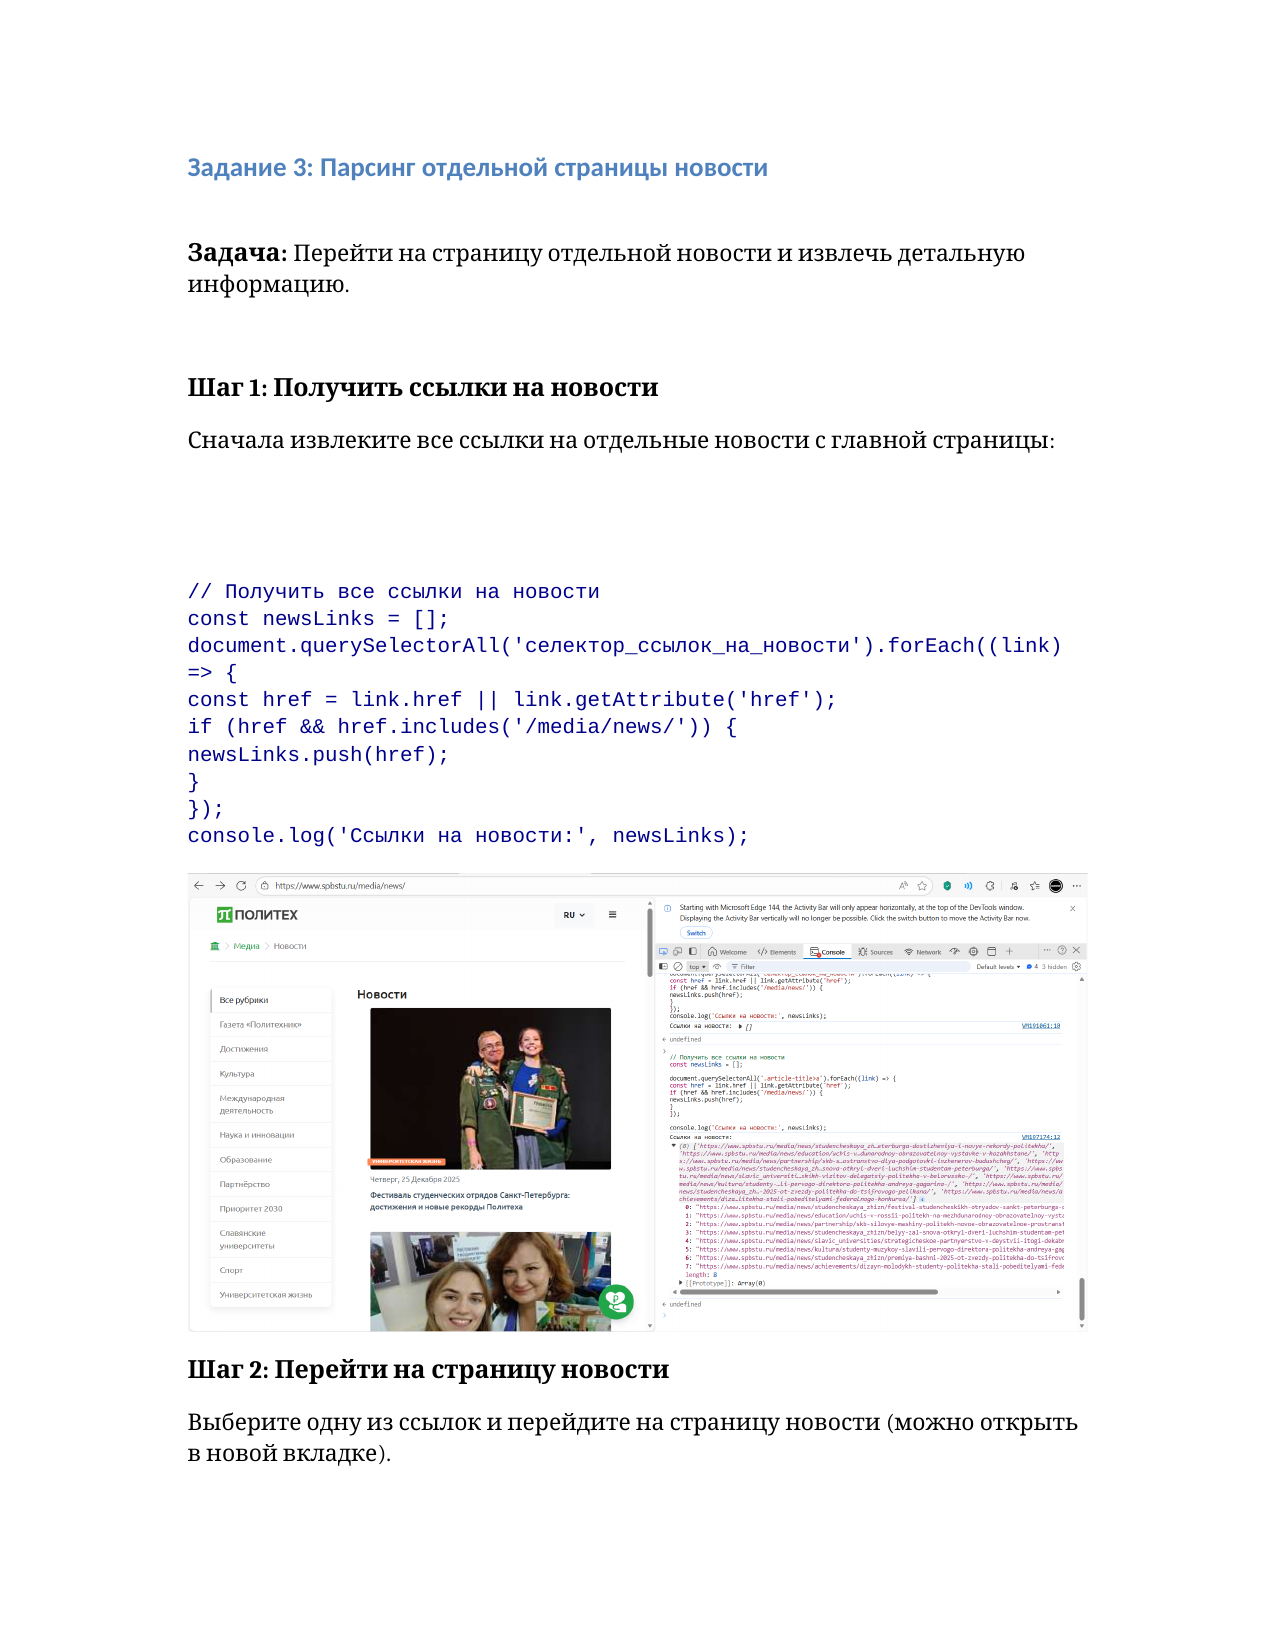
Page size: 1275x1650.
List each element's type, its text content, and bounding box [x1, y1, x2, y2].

text Сначала извлеките все ссылки на отдельные новости с главной страницы: [187, 427, 1087, 454]
text Задача: Перейти на страницу отдельной новости и извлечь детальную информацию. [187, 239, 1087, 298]
text Выберите одну из ссылок и перейдите на страницу новости (можно открыть в новой вкладке). [187, 1410, 1087, 1467]
subtitle Задание 3: Парсинг отдельной страницы новости [187, 150, 1087, 183]
text // Получить все ссылки на новости const newsLinks = []; document.querySelectorAll('селектор_ссылок_на_новости').forEach((link) => { const href = link.href || link.getAttribute('href'); if (href && href.includes('/media/news/')) { newsLinks.push(href); } }); console.log('Ссылки на новости:', newsLinks); [187, 581, 1087, 849]
text Шаг 1: Получить ссылки на новости [187, 374, 1087, 402]
text Шаг 2: Перейти на страницу новости [187, 1356, 1087, 1385]
picture [187, 873, 1088, 1332]
